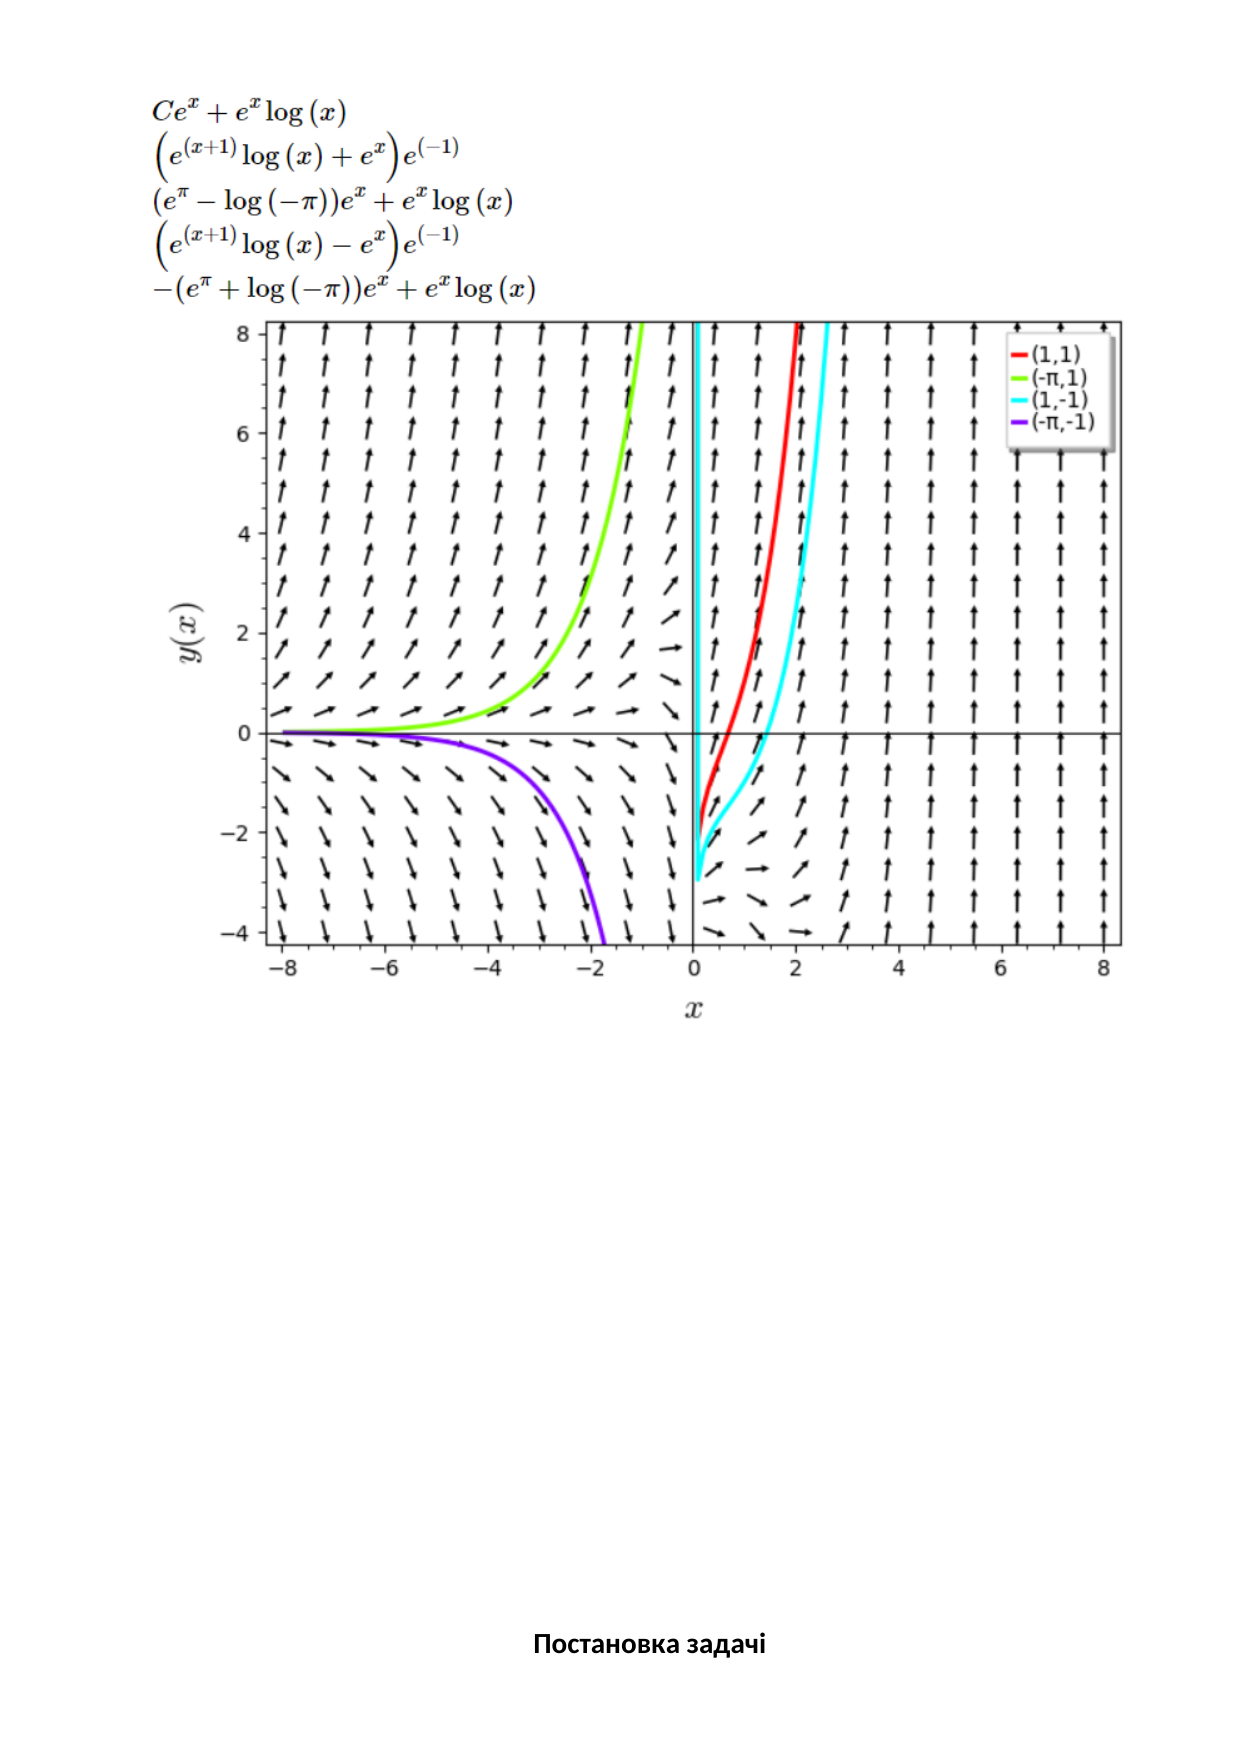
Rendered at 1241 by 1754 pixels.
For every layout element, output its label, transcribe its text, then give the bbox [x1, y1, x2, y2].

text Постановка задачі [148, 1625, 1152, 1661]
picture [148, 88, 1151, 1034]
